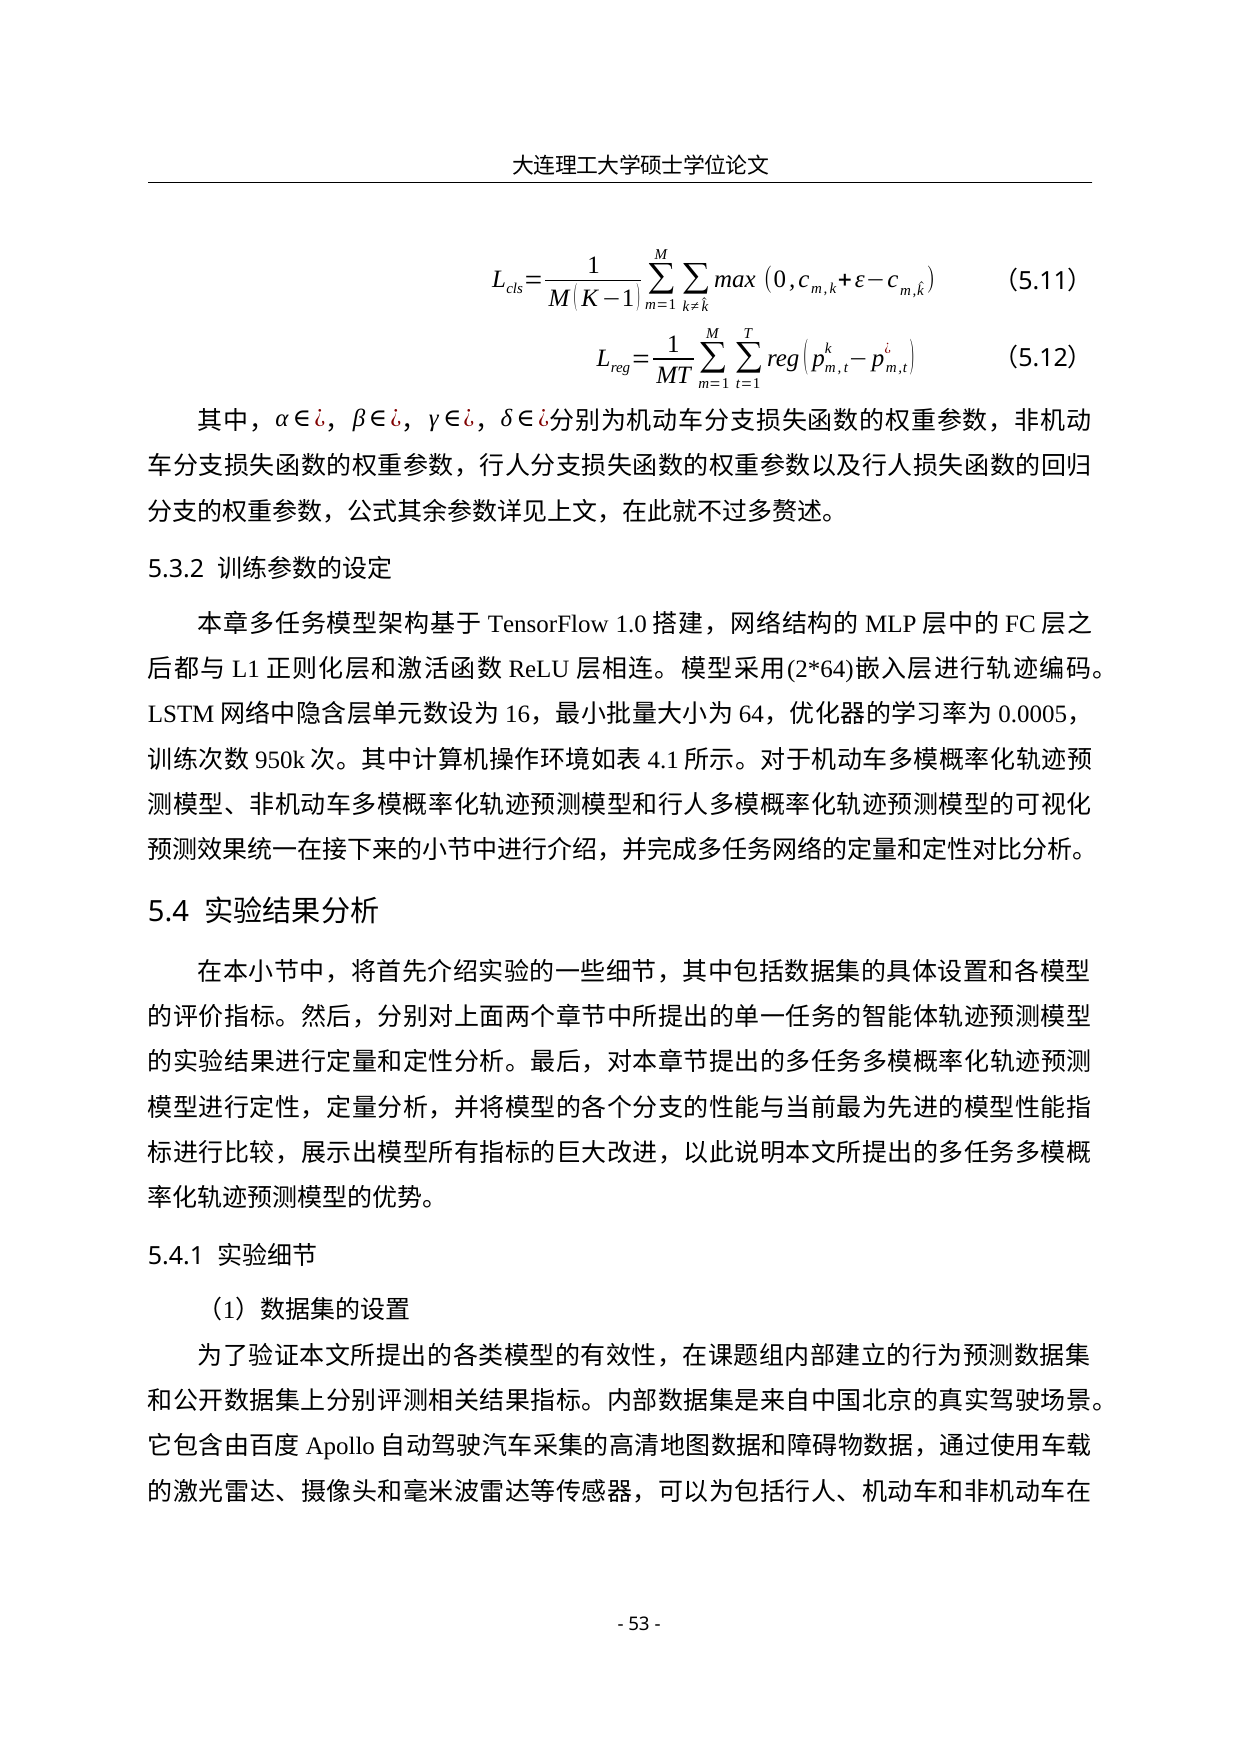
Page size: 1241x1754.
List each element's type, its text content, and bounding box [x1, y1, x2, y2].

subtitle 5.3.2 训练参数的设定 [148, 549, 1092, 585]
text 在本小节中，将首先介绍实验的一些细节，其中包括数据集的具体设置和各模型的评价指标。然后，分别对上面两个章节中所提出的单一任务的智能体轨迹预测模型的实验结果进行定量和定性分析。最后，对本章节提出的多任务多模概率化轨迹预测模型进行定性，定量分析，并将模型的各个分支的性能与当前最为先进的模型性能指标进行比较，展示出模型所有指标的巨大改进，以此说明本文所提出的多任务多模概率化轨迹预测模型的优势。 [148, 951, 1092, 1214]
text （5.12） [148, 324, 1092, 391]
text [148, 1335, 1092, 1507]
subtitle 5.4.1 实验细节 [148, 1235, 1092, 1272]
text （1）数据集的设置 [148, 1290, 1092, 1326]
text （5.11） [148, 246, 1092, 315]
text 本章多任务模型架构基于TensorFlow 1.0搭建，网络结构的MLP层中的FC层之后都与L1正则化层和激活函数ReLU层相连。模型采用(2*64)嵌入层进行轨迹编码。LSTM网络中隐含层单元数设为16，最小批量大小为64，优化器的学习率为0.0005，训练次数950k次。其中计算机操作环境如表4.1所示。对于机动车多模概率化轨迹预测模型、非机动车多模概率化轨迹预测模型和行人多模概率化轨迹预测模型的可视化预测效果统一在接下来的小节中进行介绍，并完成多任务网络的定量和定性对比分析。 [148, 603, 1092, 866]
subtitle 5.4 实验结果分析 [148, 887, 1092, 930]
text 其中，，，，分别为机动车分支损失函数的权重参数，非机动车分支损失函数的权重参数，行人分支损失函数的权重参数以及行人损失函数的回归分支的权重参数，公式其余参数详见上文，在此就不过多赘述。 [148, 400, 1092, 527]
